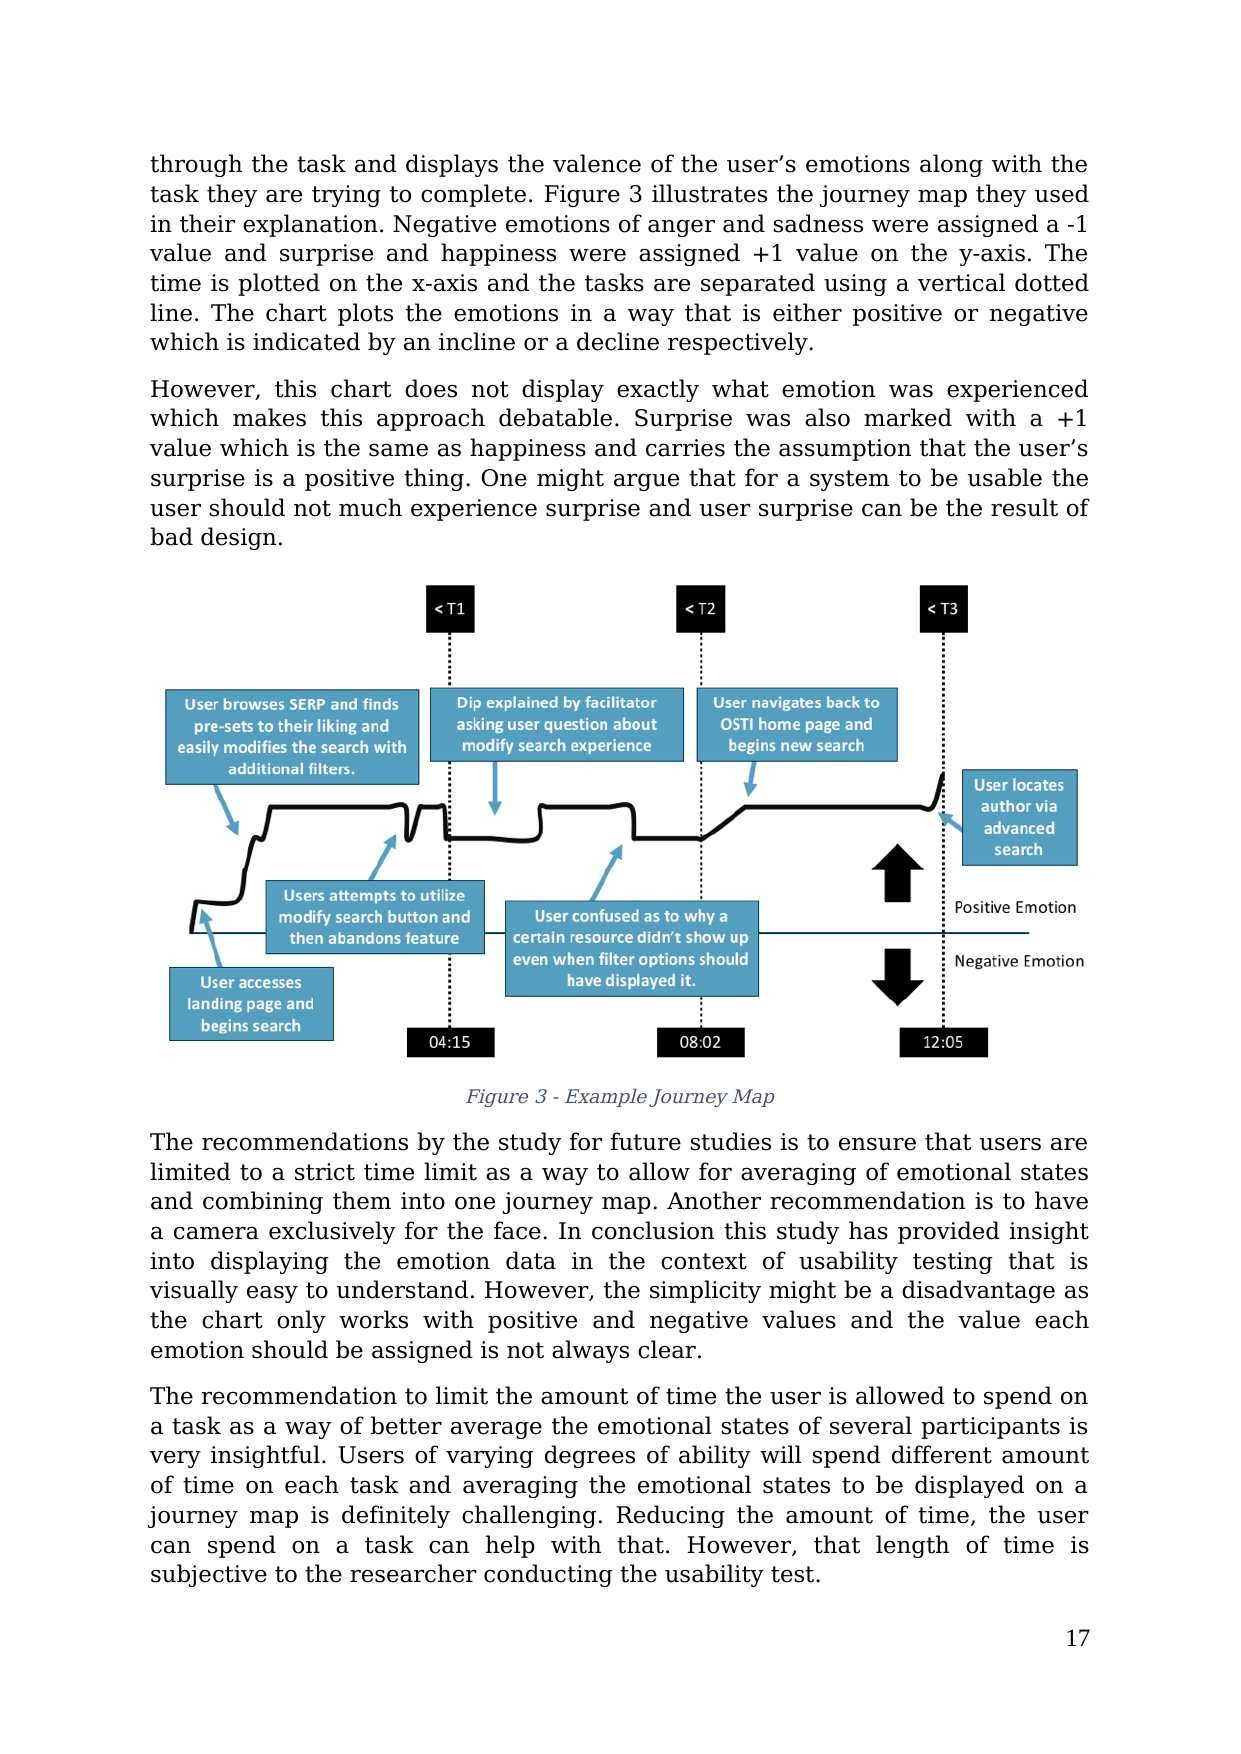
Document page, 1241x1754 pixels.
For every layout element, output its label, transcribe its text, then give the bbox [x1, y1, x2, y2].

text The recommendation to limit the amount of time the user is allowed to spend on a task as a way of better average the emotional states of several participants is very insightful. Users of varying degrees of ability will spend different amount of time on each task and averaging the emotional states to be displayed on a journey map is definitely challenging. Reducing the amount of time, the user can spend on a task can help with that. However, that length of time is subjective to the researcher conducting the usability test. [150, 1382, 1090, 1587]
text The recommendations by the study for future studies is to ensure that users are limited to a strict time limit as a way to allow for averaging of emotional states and combining them into one journey map. Another recommendation is to have a camera exclusively for the face. In conclusion this study has provided insight into displaying the emotion data in the context of usability testing that is visually easy to understand. However, the simplicity might be a disadvantage as the chart only works with positive and negative values and the value each emotion should be assigned is not always clear. [150, 1128, 1090, 1363]
picture [150, 569, 1091, 1066]
text However, this chart does not display exactly what emotion was experienced which makes this approach debatable. Surprise was also marked with a +1 value which is the same as happiness and carries the assumption that the user’s surprise is a positive thing. One might argue that for a system to be usable the user should not much experience surprise and user surprise can be the result of bad design. [150, 374, 1090, 550]
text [150, 150, 1090, 356]
